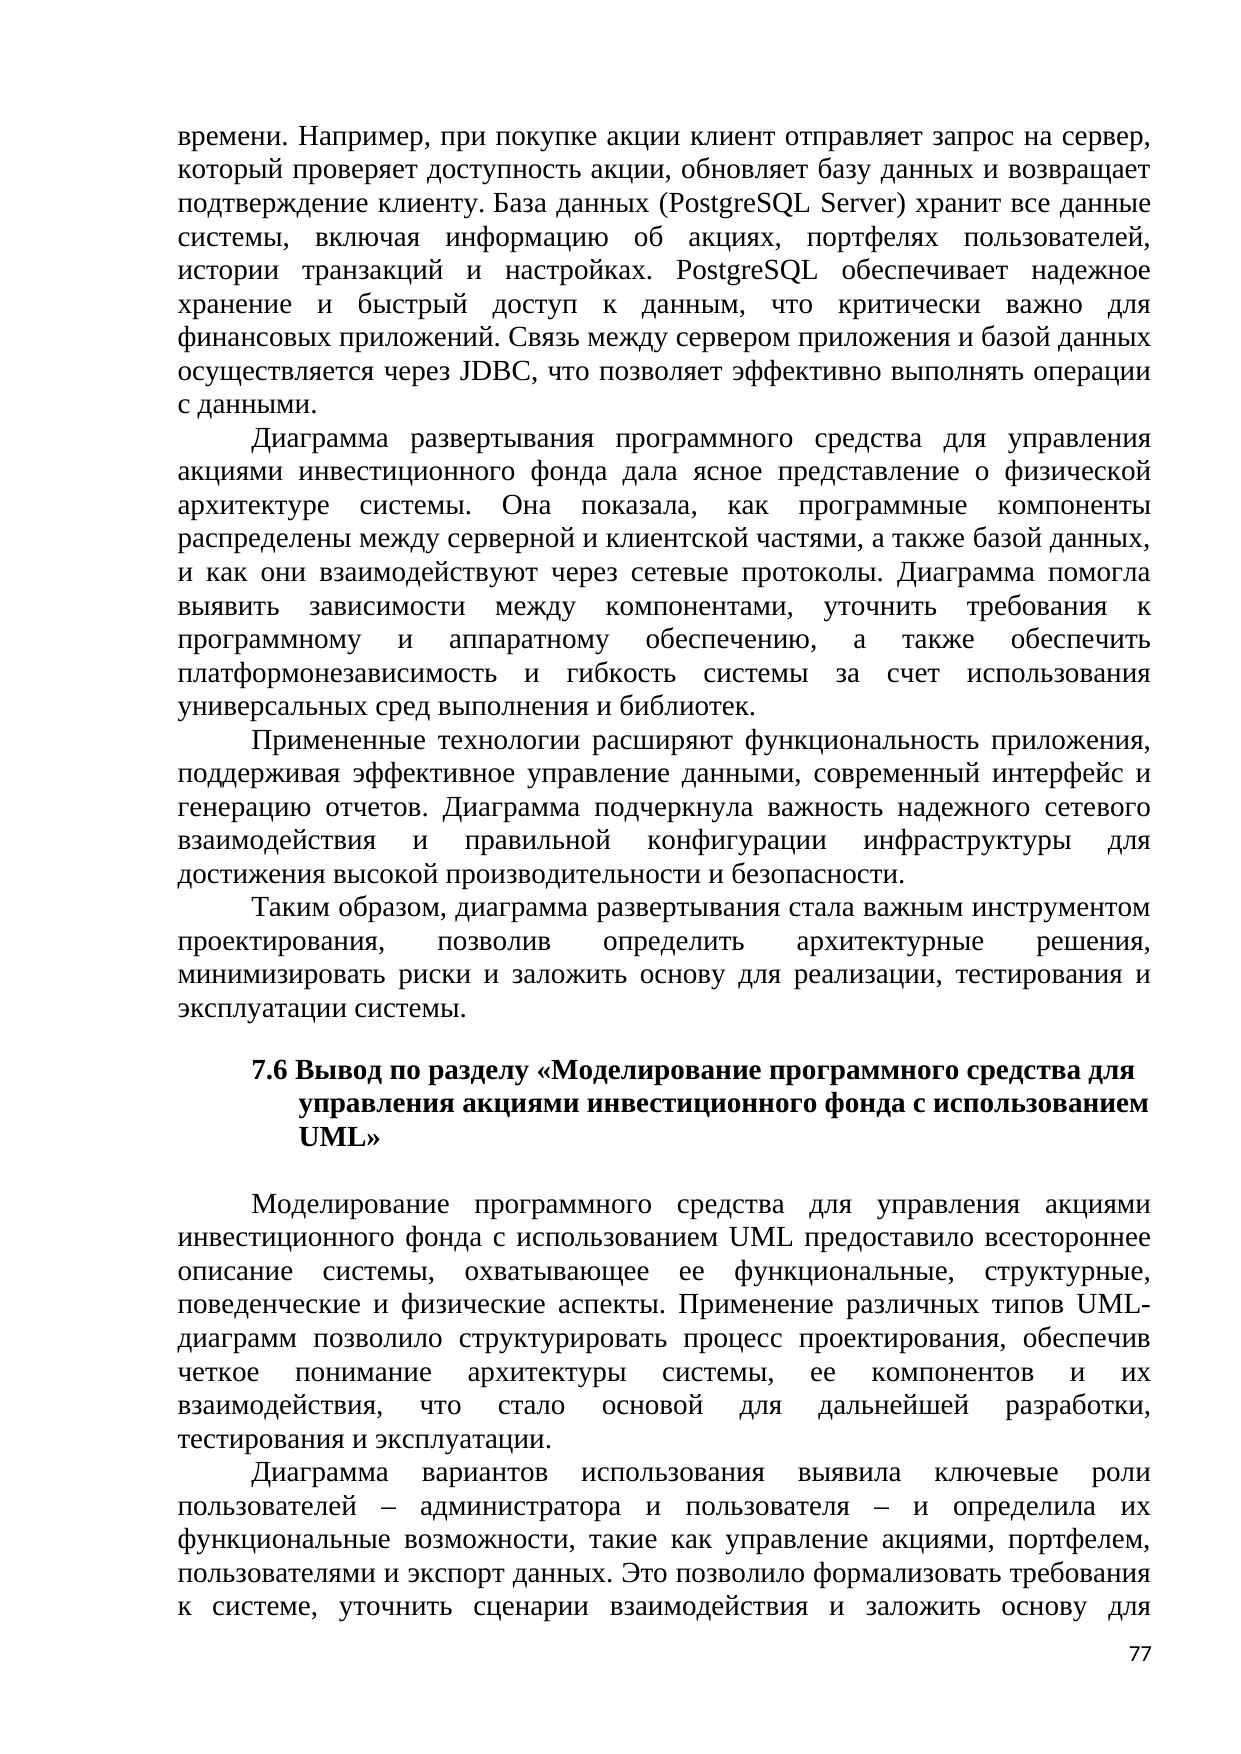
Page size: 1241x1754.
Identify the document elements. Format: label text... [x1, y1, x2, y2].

subtitle 7.6 Вывод по разделу «Моделирование программного средства для управления акциями инвестиционного фонда с использованием UML» [251, 1052, 1152, 1152]
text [177, 1454, 1152, 1622]
text Таким образом, диаграмма развертывания стала важным инструментом проектирования, позволив определить архитектурные решения, минимизировать риски и заложить основу для реализации, тестирования и эксплуатации системы. [177, 889, 1152, 1024]
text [177, 118, 1152, 420]
text Примененные технологии расширяют функциональность приложения, поддерживая эффективное управление данными, современный интерфейс и генерацию отчетов. Диаграмма подчеркнула важность надежного сетевого взаимодействия и правильной конфигурации инфраструктуры для достижения высокой производительности и безопасности. [177, 722, 1152, 889]
text Диаграмма развертывания программного средства для управления акциями инвестиционного фонда дала ясное представление о физической архитектуре системы. Она показала, как программные компоненты распределены между серверной и клиентской частями, а также базой данных, и как они взаимодействуют через сетевые протоколы. Диаграмма помогла выявить зависимости между компонентами, уточнить требования к программному и аппаратному обеспечению, а также обеспечить платформонезависимость и гибкость системы за счет использования универсальных сред выполнения и библиотек. [177, 420, 1152, 722]
text Моделирование программного средства для управления акциями инвестиционного фонда с использованием UML предоставило всестороннее описание системы, охватывающее ее функциональные, структурные, поведенческие и физические аспекты. Применение различных типов UML-диаграмм позволило структурировать процесс проектирования, обеспечив четкое понимание архитектуры системы, ее компонентов и их взаимодействия, что стало основой для дальнейшей разработки, тестирования и эксплуатации. [177, 1186, 1152, 1454]
